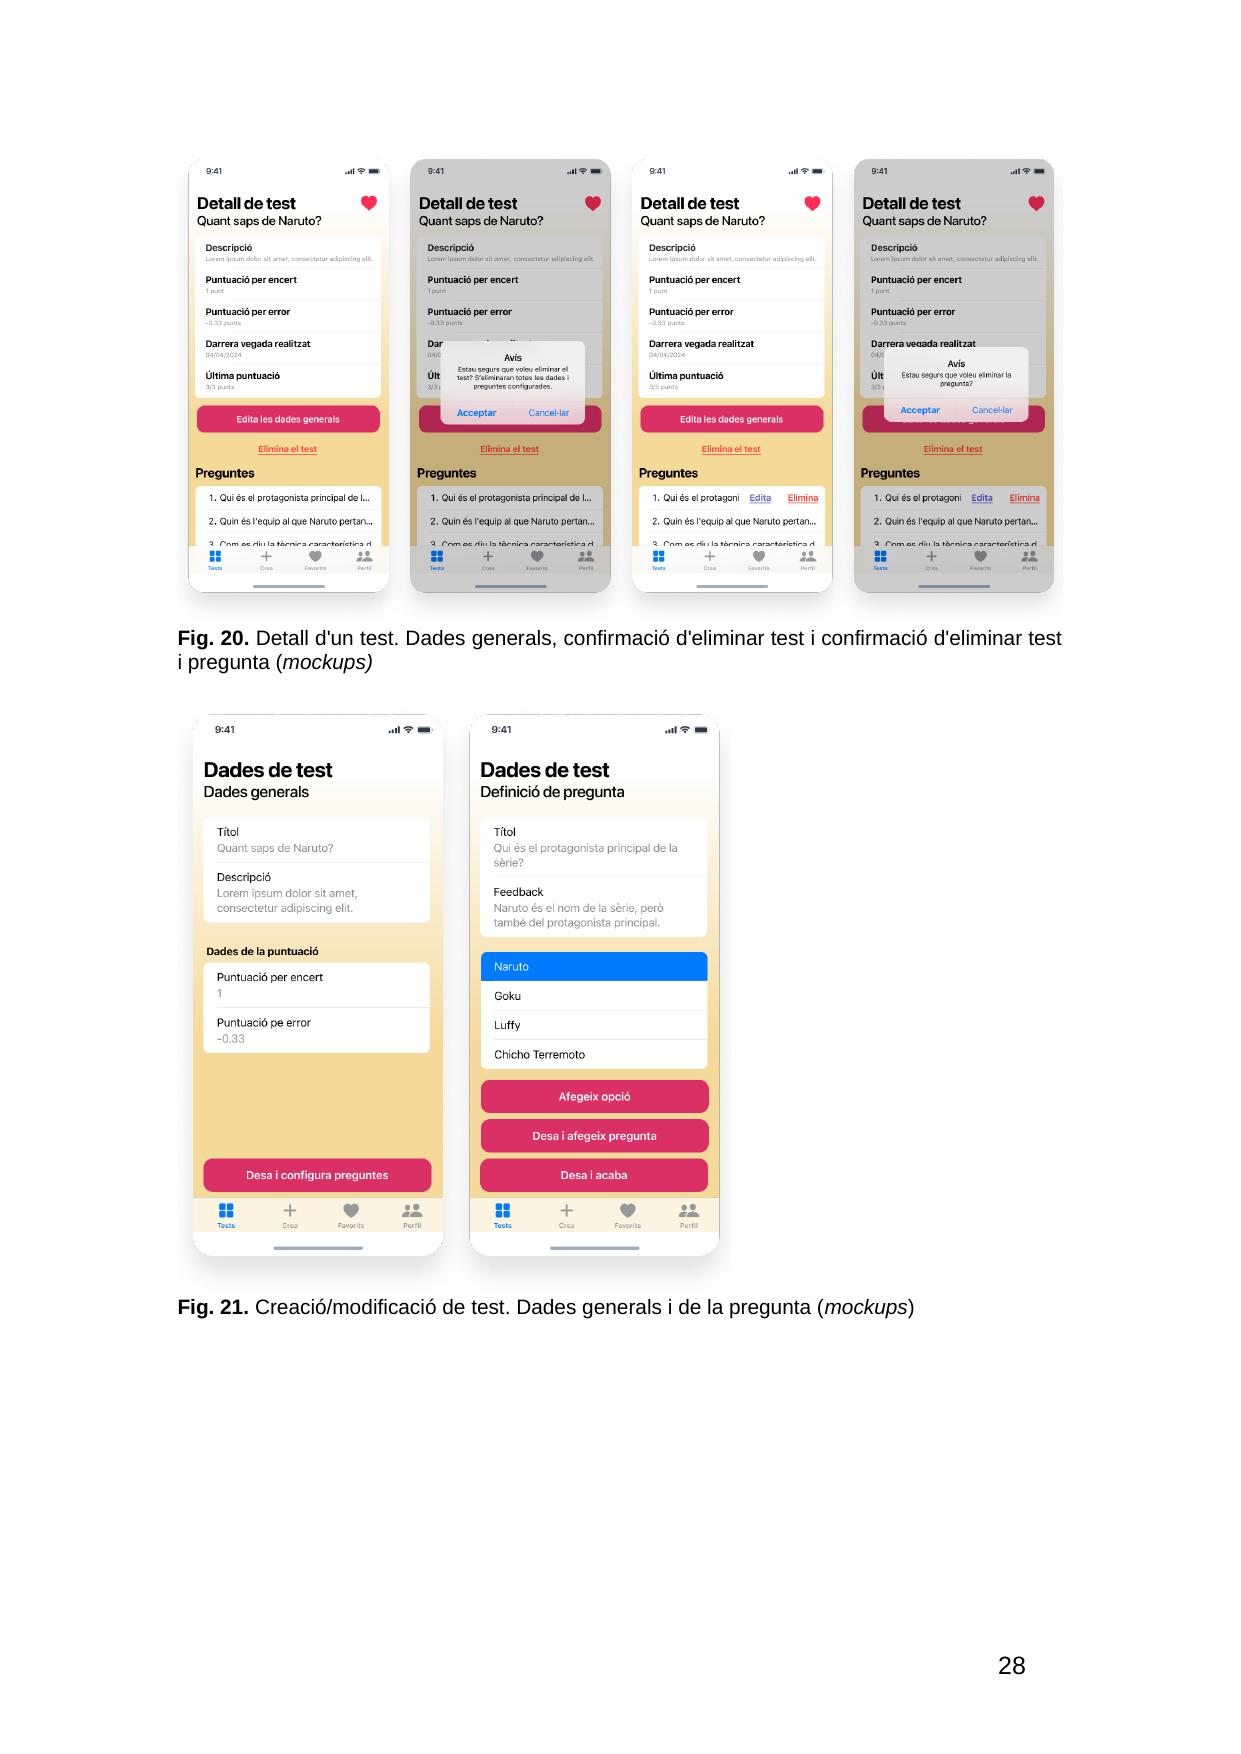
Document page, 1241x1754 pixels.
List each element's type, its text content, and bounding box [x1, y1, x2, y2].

text Fig. 21. Creació/modificació de test. Dades generals i de la pregunta (mockups) [177, 1294, 1063, 1318]
text Fig. 20. Detall d'un test. Dades generals, confirmació d'eliminar test i confirmació d'eliminar test i pregunta (mockups) [177, 626, 1063, 674]
picture [177, 147, 1064, 626]
picture [177, 697, 732, 1295]
